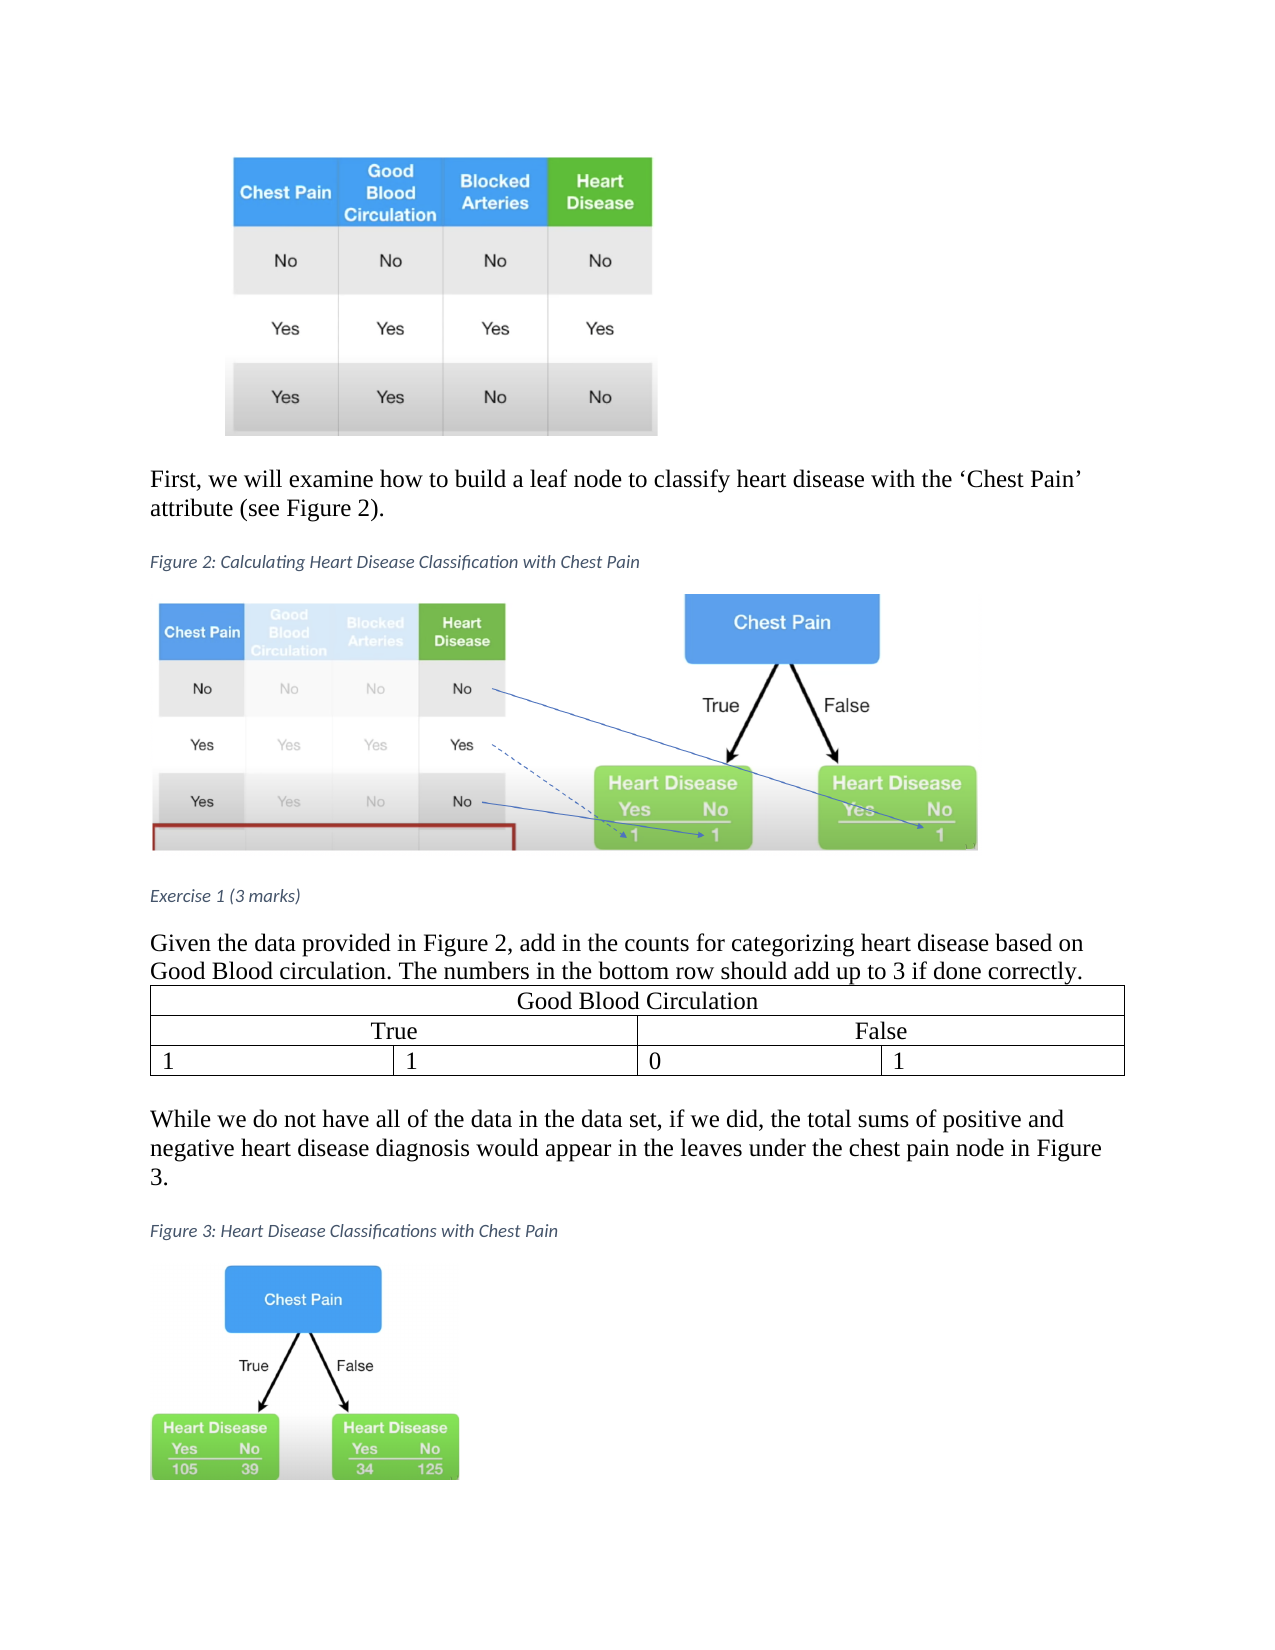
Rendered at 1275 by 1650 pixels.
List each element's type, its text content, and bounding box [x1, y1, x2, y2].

text While we do not have all of the data in the data set, if we did, the total sums of positive and negative heart disease diagnosis would appear in the leaves under the chest pain node in Figure 3. [150, 1104, 1125, 1191]
text First, we will examine how to build a leaf node to classify heart disease with the ‘Chest Pain’ attribute (see Figure 2). [150, 464, 1125, 522]
table_cell 1 [882, 1046, 1124, 1074]
table_cell 1 [394, 1046, 637, 1074]
picture [150, 1263, 460, 1480]
table_cell True [151, 1016, 637, 1045]
table_cell False [638, 1016, 1124, 1045]
table_header Good Blood Circulation [151, 986, 1124, 1015]
text Exercise 1 (3 marks) [150, 884, 1125, 907]
table_cell 0 [638, 1046, 881, 1074]
text Figure 2: Calculating Heart Disease Classification with Chest Pain [150, 550, 1125, 573]
picture [225, 150, 658, 436]
table_cell 1 [151, 1046, 393, 1074]
picture [150, 594, 983, 856]
text Figure 3: Heart Disease Classifications with Chest Pain [150, 1219, 1125, 1242]
text Given the data provided in Figure 2, add in the counts for categorizing heart disease based on Good Blood circulation. The numbers in the bottom row should add up to 3 if done correctly. [150, 928, 1125, 985]
